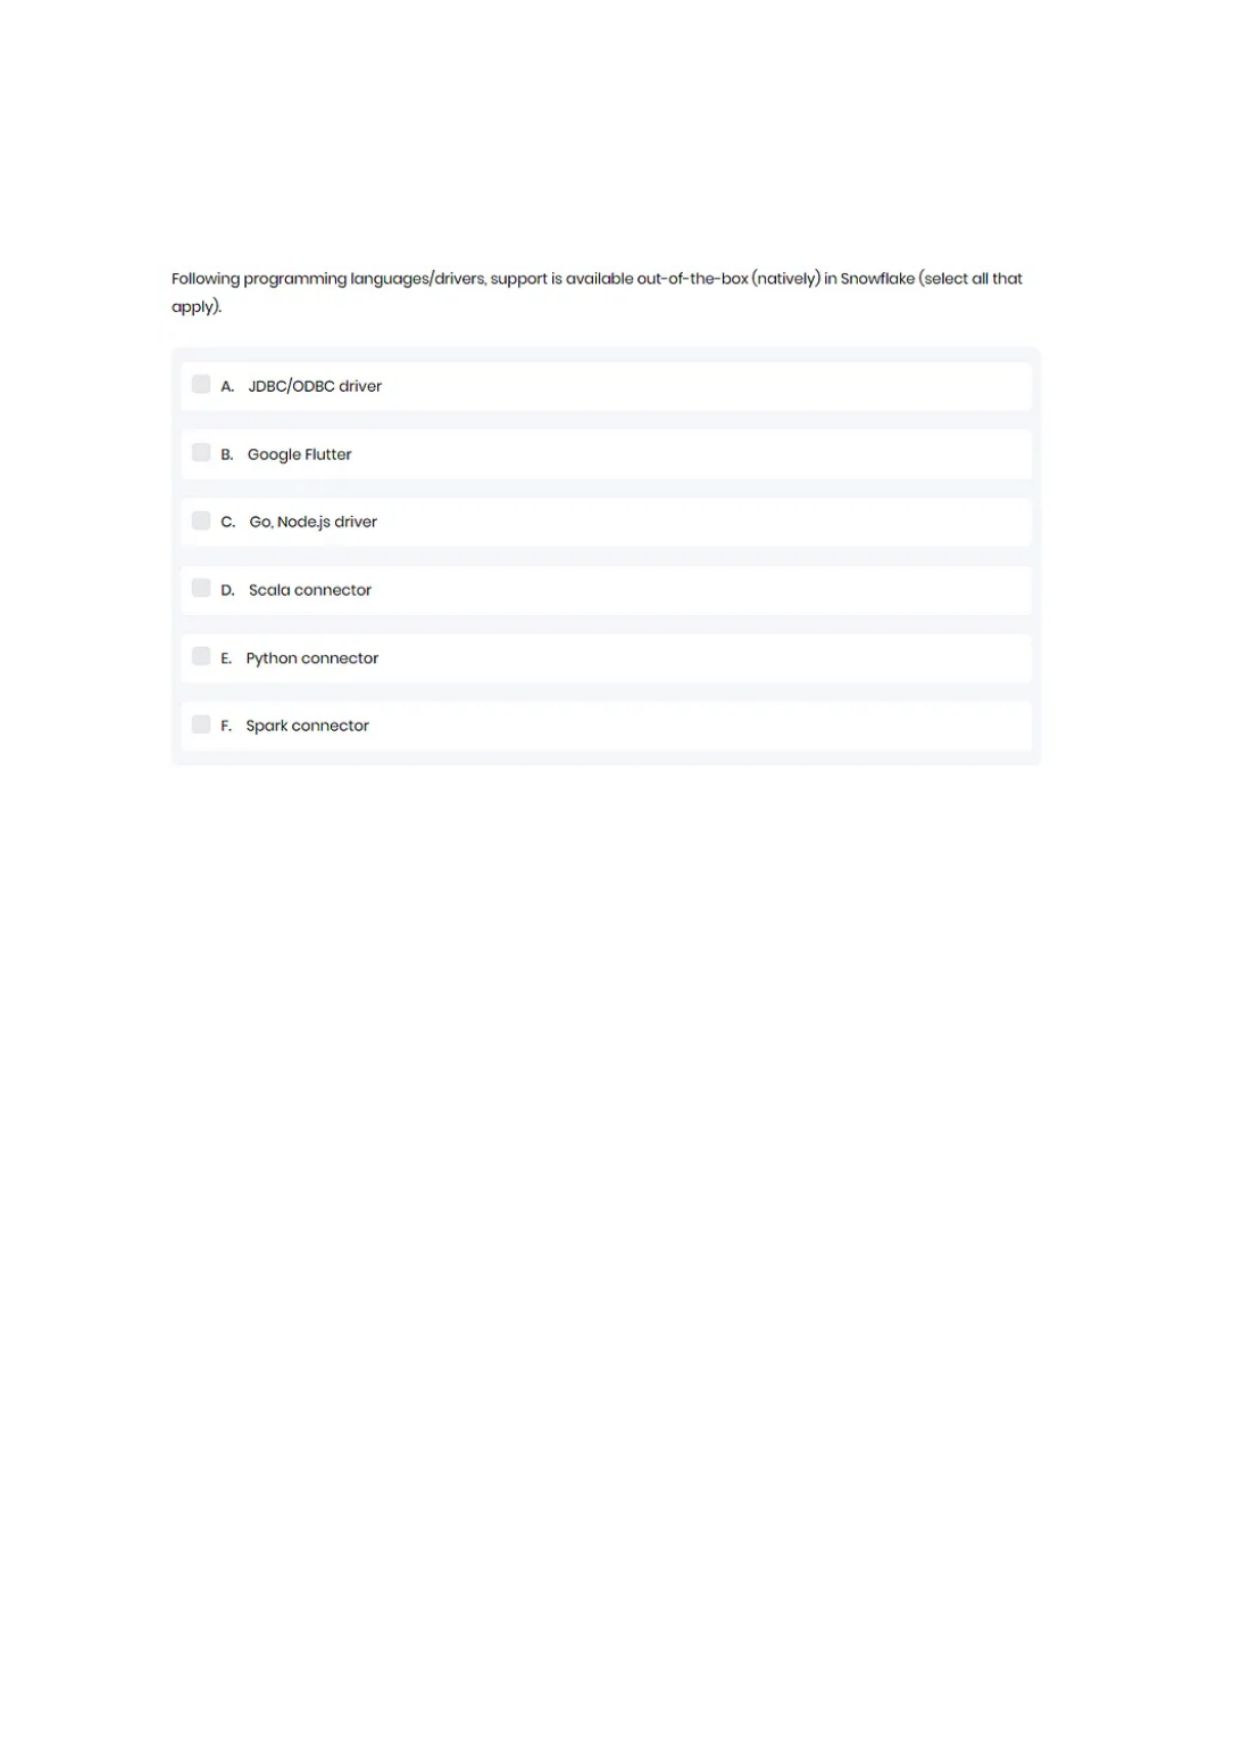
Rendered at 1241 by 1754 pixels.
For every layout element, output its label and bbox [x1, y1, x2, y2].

picture [150, 256, 1091, 769]
